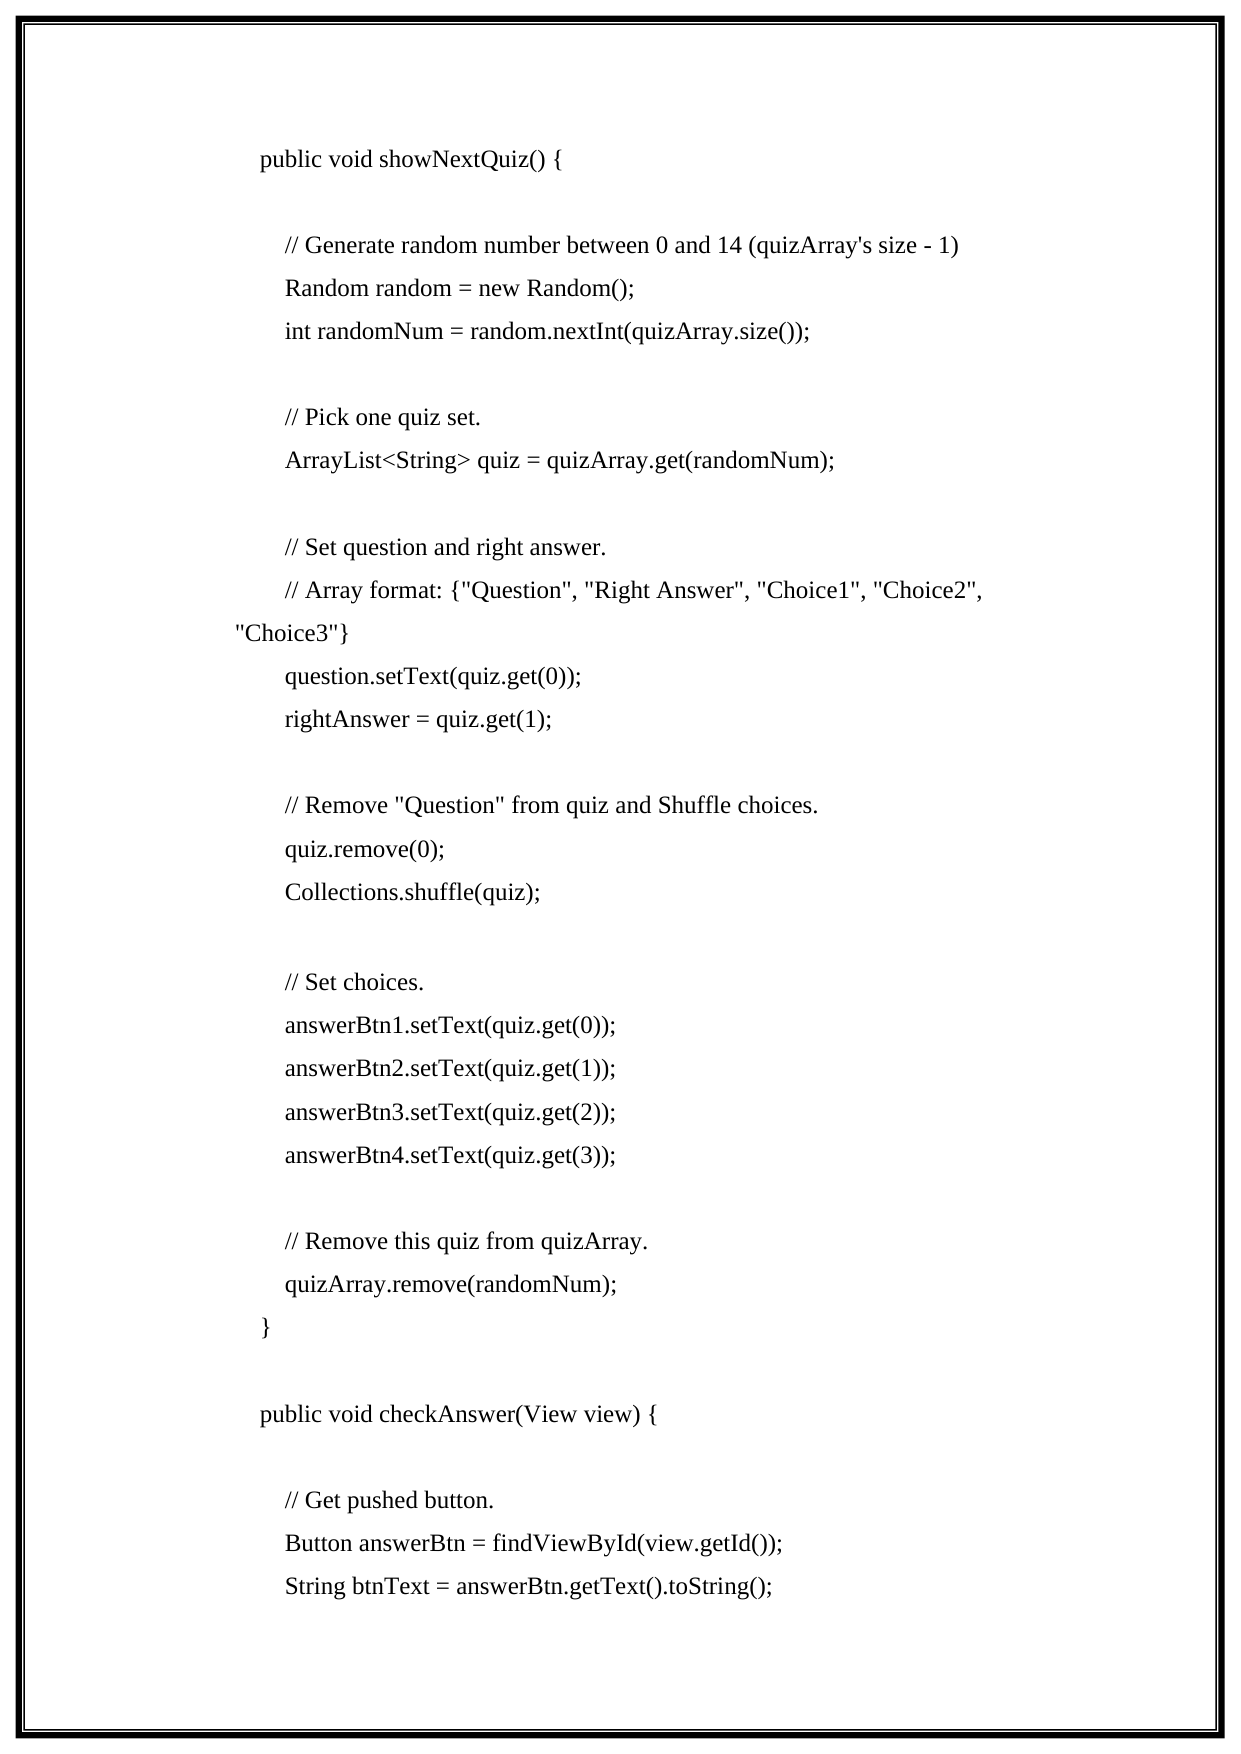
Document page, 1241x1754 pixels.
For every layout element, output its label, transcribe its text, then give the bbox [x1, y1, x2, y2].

text public void checkAnswer(View view) { [259, 1399, 1205, 1427]
text // Generate random number between 0 and 14 (quizArray's size - 1) Random random = new Random(); [284, 230, 961, 302]
text // Pick one quiz set. [284, 402, 1205, 431]
text public void showNextQuiz() { [259, 144, 1205, 172]
text // Set choices. answerBtn1.setText(quiz.get(0)); answerBtn2.setText(quiz.get(1)); answerBtn3.setText(quiz.get(2)); answerBtn4.setText(quiz.get(3)); [284, 967, 618, 1168]
text // Array format: {"Question", "Right Answer", "Choice1", "Choice2", "Choice3"} [234, 575, 1090, 647]
text ArrayList<String> quiz = quizArray.get(randomNum); [284, 446, 1205, 474]
text Button answerBtn = findViewById(view.getId()); String btnText = answerBtn.getText().toString(); [284, 1528, 785, 1600]
text // Get pushed button. [284, 1485, 1205, 1514]
text // Set question and right answer. [284, 532, 1205, 561]
text } [259, 1312, 1205, 1341]
text // Remove "Question" from quiz and Shuffle choices. quiz.remove(0); [284, 791, 820, 863]
text // Remove this quiz from quizArray. quizArray.remove(randomNum); [284, 1226, 650, 1298]
text question.setText(quiz.get(0)); rightAnswer = quiz.get(1); [284, 661, 627, 733]
text int randomNum = random.nextInt(quizArray.size()); [284, 316, 1205, 345]
text Collections.shuffle(quiz); [284, 877, 1205, 906]
